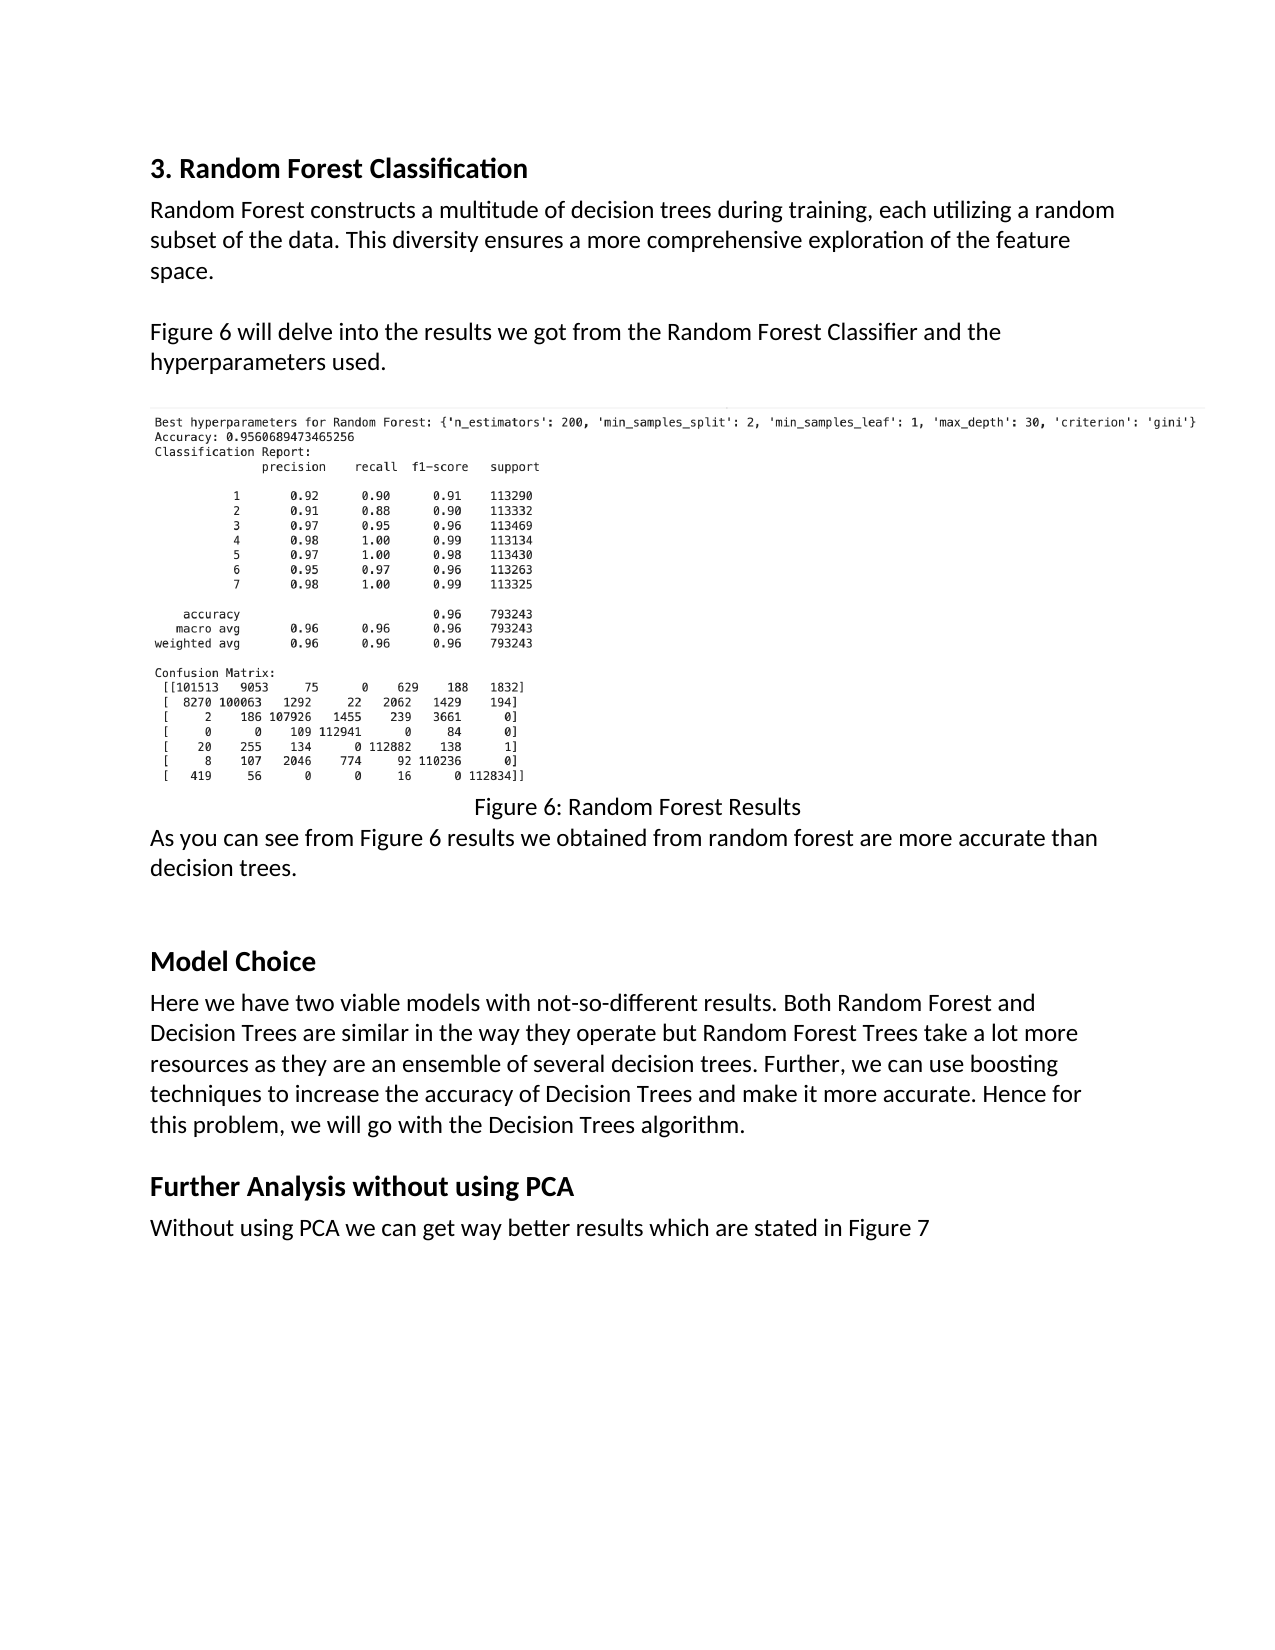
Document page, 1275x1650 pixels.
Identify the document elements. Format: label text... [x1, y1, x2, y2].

text Here we have two viable models with not-so-different results. Both Random Forest and Decision Trees are similar in the way they operate but Random Forest Trees take a lot more resources as they are an ensemble of several decision trees. Further, we can use boosting techniques to increase the accuracy of Decision Trees and make it more accurate. Hence for this problem, we will go with the Decision Trees algorithm. [150, 987, 1125, 1139]
text Without using PCA we can get way better results which are stated in Figure 7 [150, 1212, 1125, 1243]
subtitle Model Choice [150, 943, 1125, 978]
text Figure 6: Random Forest Results [150, 792, 1125, 822]
subtitle 3. Random Forest Classification [150, 150, 1125, 186]
text As you can see from Figure 6 results we obtained from random forest are more accurate than decision trees. [150, 822, 1125, 883]
text Figure 6 will delve into the results we got from the Random Forest Classifier and the hyperparameters used. [150, 316, 1125, 377]
subtitle Further Analysis without using PCA [150, 1168, 1125, 1204]
text Random Forest constructs a multitude of decision trees during training, each utilizing a random subset of the data. This diversity ensures a more comprehensive exploration of the feature space. [150, 194, 1125, 286]
picture [150, 407, 1205, 792]
